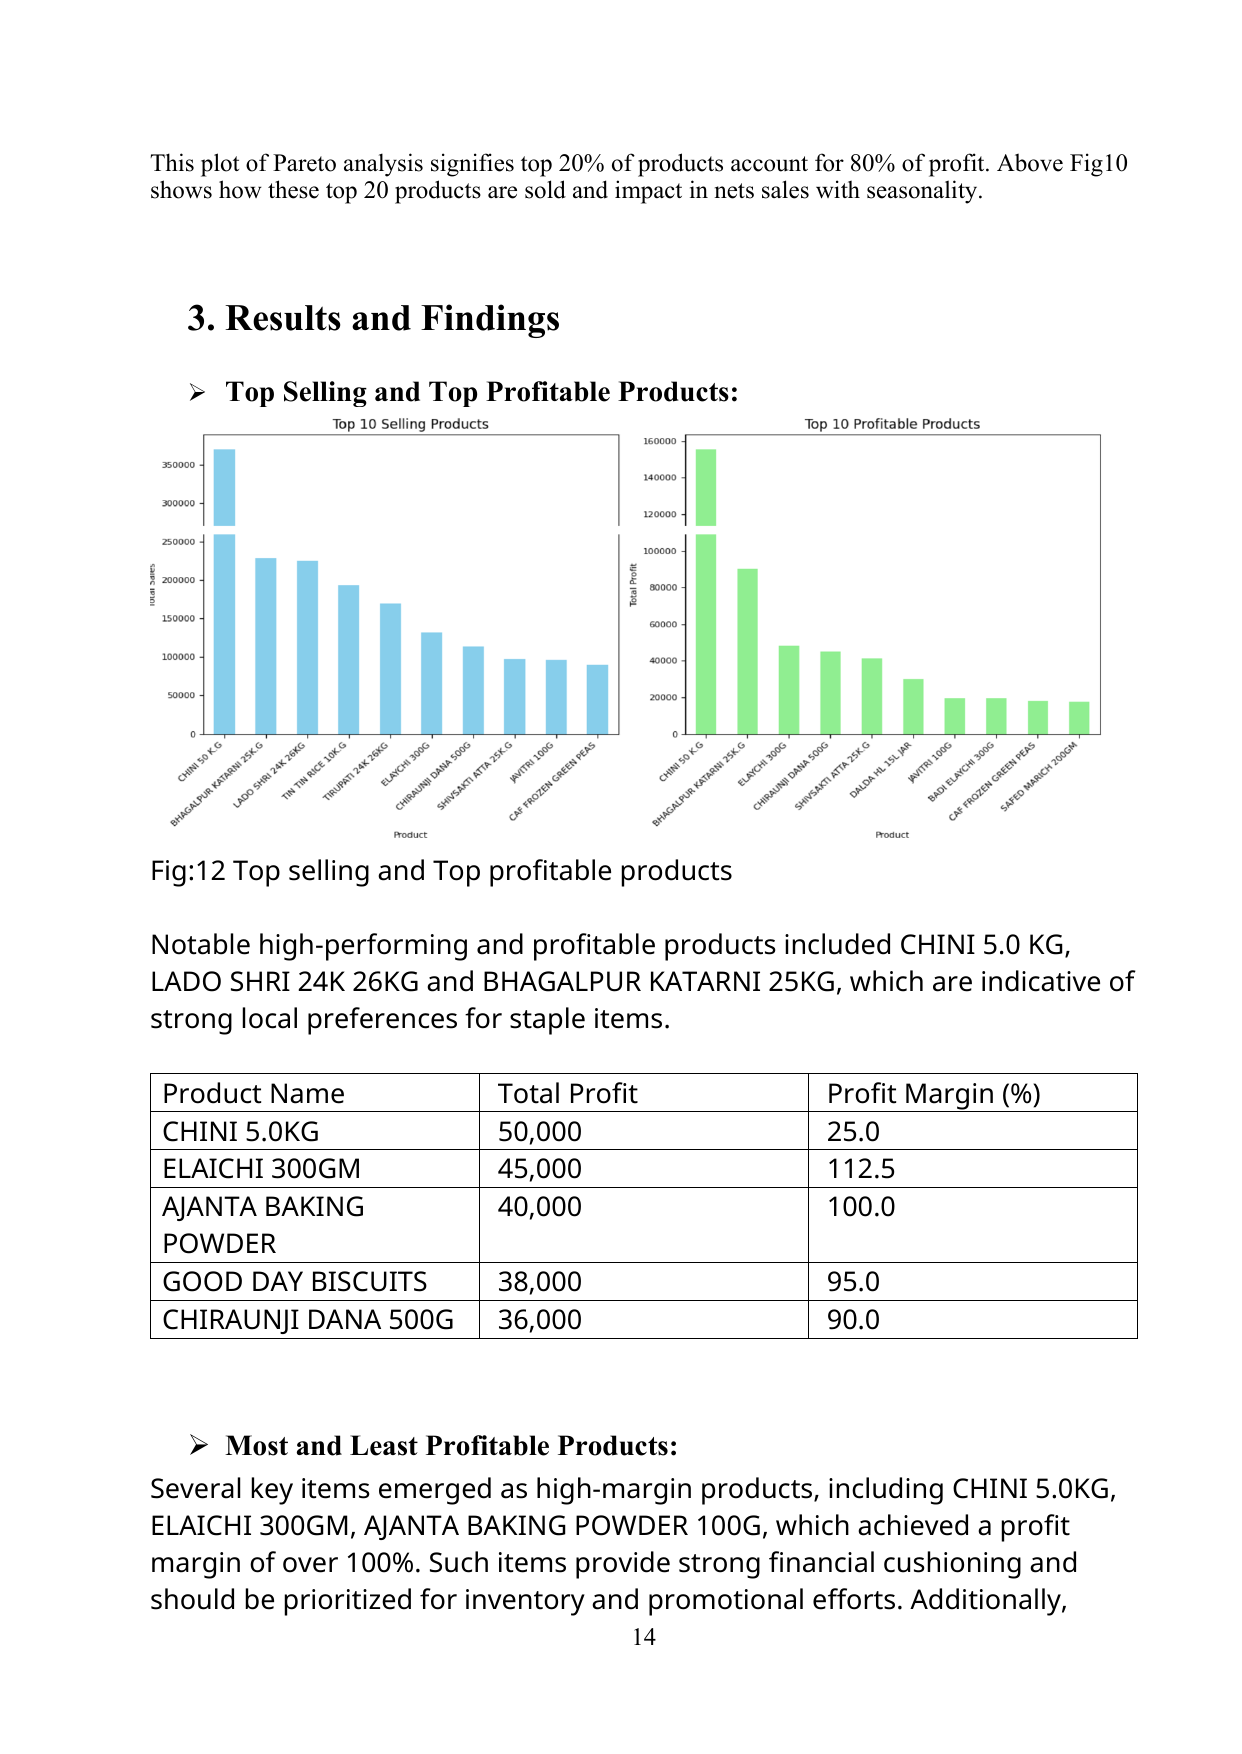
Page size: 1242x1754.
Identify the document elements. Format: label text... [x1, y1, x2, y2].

table_cell 50,000 [480, 1112, 808, 1149]
table_cell CHIRAUNJI DANA 500G [151, 1301, 479, 1337]
table_cell 38,000 [480, 1263, 808, 1299]
table_cell 90.0 [809, 1301, 1137, 1337]
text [150, 1470, 1137, 1617]
text This plot of Pareto analysis signifies top 20% of products account for 80% of profit. Above Fig10 shows how these top 20 products are sold and impact in nets sales with seasonality. [150, 149, 1137, 204]
table_cell 112.5 [809, 1150, 1137, 1187]
table_cell CHINI 5.0KG [151, 1112, 479, 1149]
table_header Product Name [151, 1074, 479, 1111]
table_cell ELAICHI 300GM [151, 1150, 479, 1187]
table_cell 36,000 [480, 1301, 808, 1337]
table_cell GOOD DAY BISCUITS [151, 1263, 479, 1299]
subtitle Most and Least Profitable Products: [187, 1429, 1137, 1462]
picture [150, 407, 1124, 852]
table_cell 100.0 [809, 1188, 1137, 1262]
text Fig:12 Top selling and Top profitable products [150, 852, 1137, 889]
table_cell 45,000 [480, 1150, 808, 1187]
table_cell AJANTA BAKING POWDER [151, 1188, 479, 1262]
table_cell 95.0 [809, 1263, 1137, 1299]
subtitle Results and Findings [187, 297, 1137, 339]
table_cell 25.0 [809, 1112, 1137, 1149]
table_cell 40,000 [480, 1188, 808, 1262]
text Notable high-performing and profitable products included CHINI 5.0 KG, LADO SHRI 24K 26KG and BHAGALPUR KATARNI 25KG, which are indicative of strong local preferences for staple items. [150, 926, 1137, 1036]
table_header Total Profit [480, 1074, 808, 1111]
table_header Profit Margin (%) [809, 1074, 1137, 1111]
list Top Selling and Top Profitable Products: [187, 375, 1137, 407]
